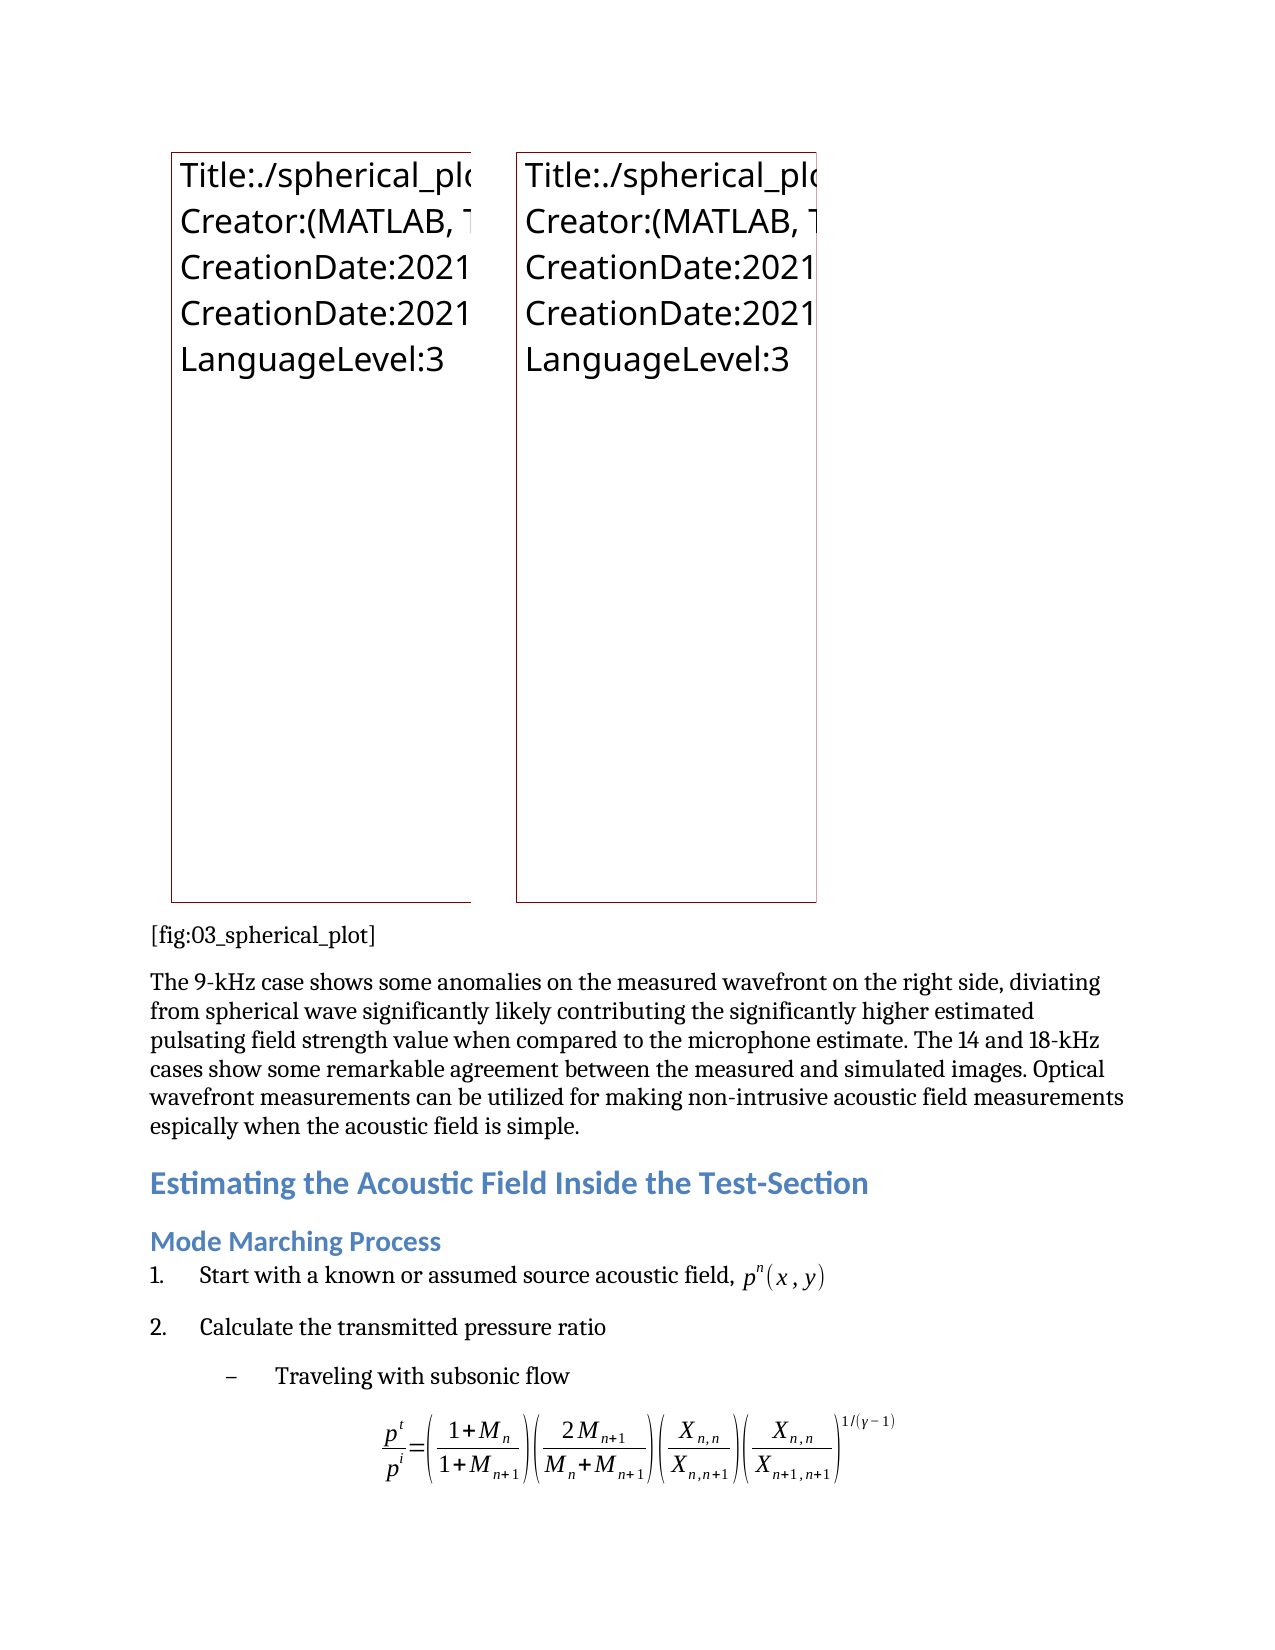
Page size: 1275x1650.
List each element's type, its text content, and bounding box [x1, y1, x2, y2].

list Start with a known or assumed source acoustic field, [150, 1259, 1125, 1292]
list Calculate the transmitted pressure ratio [150, 1313, 1125, 1341]
list Traveling with subsonic flow [225, 1362, 1125, 1391]
subtitle Estimating the Acoustic Field Inside the Test-Section [150, 1162, 1125, 1202]
text The 9-kHz case shows some anomalies on the measured wavefront on the right side, diviating from spherical wave significantly likely contributing the significantly higher estimated pulsating field strength value when compared to the microphone estimate. The 14 and 18-kHz cases show some remarkable agreement between the measured and simulated images. Optical wavefront measurements can be utilized for making non-intrusive acoustic field measurements espically when the acoustic field is simple. [150, 968, 1125, 1141]
text [fig:03_spherical_plot] [150, 921, 1125, 949]
subtitle Mode Marching Process [150, 1223, 1125, 1259]
